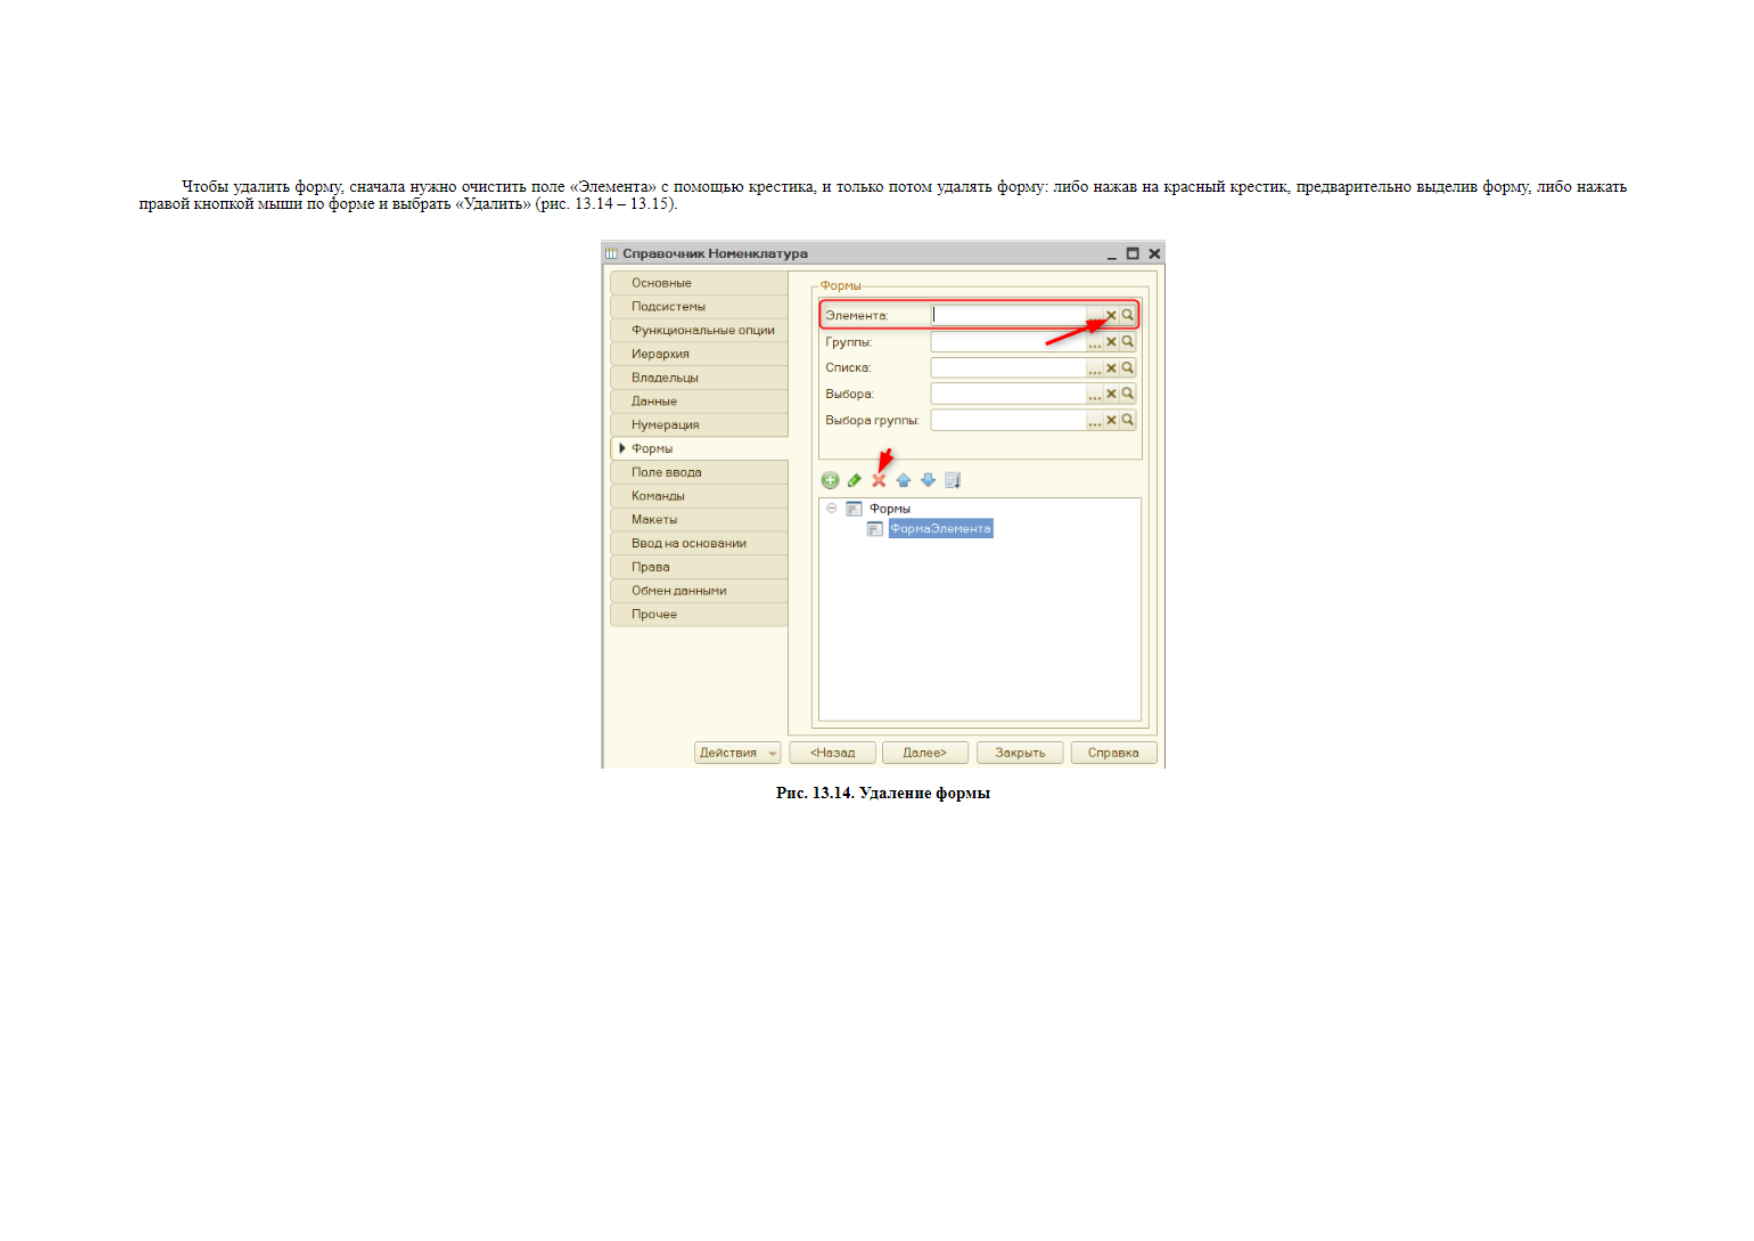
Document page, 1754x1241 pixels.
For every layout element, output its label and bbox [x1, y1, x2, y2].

picture [118, 177, 1636, 812]
